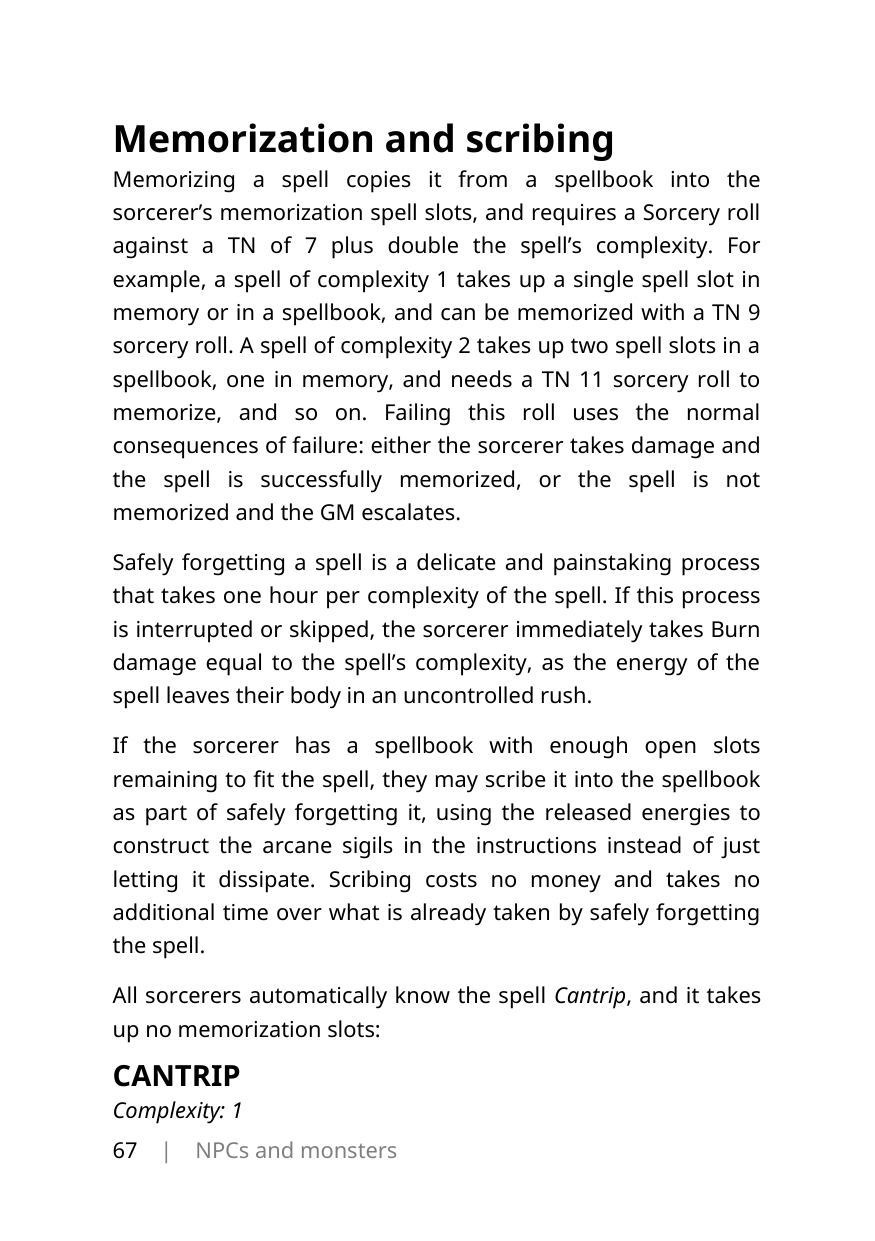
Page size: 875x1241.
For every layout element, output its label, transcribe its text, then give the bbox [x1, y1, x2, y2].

subtitle Memorization and scribing [112, 112, 762, 163]
text All sorcerers automatically know the spell Cantrip, and it takes up no memorization slots: [112, 980, 762, 1043]
subtitle Cantrip [112, 1055, 762, 1095]
text Complexity: 1 [112, 1095, 762, 1125]
text Memorizing a spell copies it from a spellbook into the sorcerer’s memorization spell slots, and requires a Sorcery roll against a TN of 7 plus double the spell’s complexity. For example, a spell of complexity 1 takes up a single spell slot in memory or in a spellbook, and can be memorized with a TN 9 sorcery roll. A spell of complexity 2 takes up two spell slots in a spellbook, one in memory, and needs a TN 11 sorcery roll to memorize, and so on. Failing this roll uses the normal consequences of failure: either the sorcerer takes damage and the spell is successfully memorized, or the spell is not memorized and the GM escalates. [112, 163, 762, 527]
text If the sorcerer has a spellbook with enough open slots remaining to fit the spell, they may scribe it into the spellbook as part of safely forgetting it, using the released energies to construct the arcane sigils in the instructions instead of just letting it dissipate. Scribing costs no money and takes no additional time over what is already taken by safely forgetting the spell. [112, 730, 762, 960]
text Safely forgetting a spell is a delicate and painstaking process that takes one hour per complexity of the spell. If this process is interrupted or skipped, the sorcerer immediately takes Burn damage equal to the spell’s complexity, as the energy of the spell leaves their body in an uncontrolled rush. [112, 547, 762, 710]
